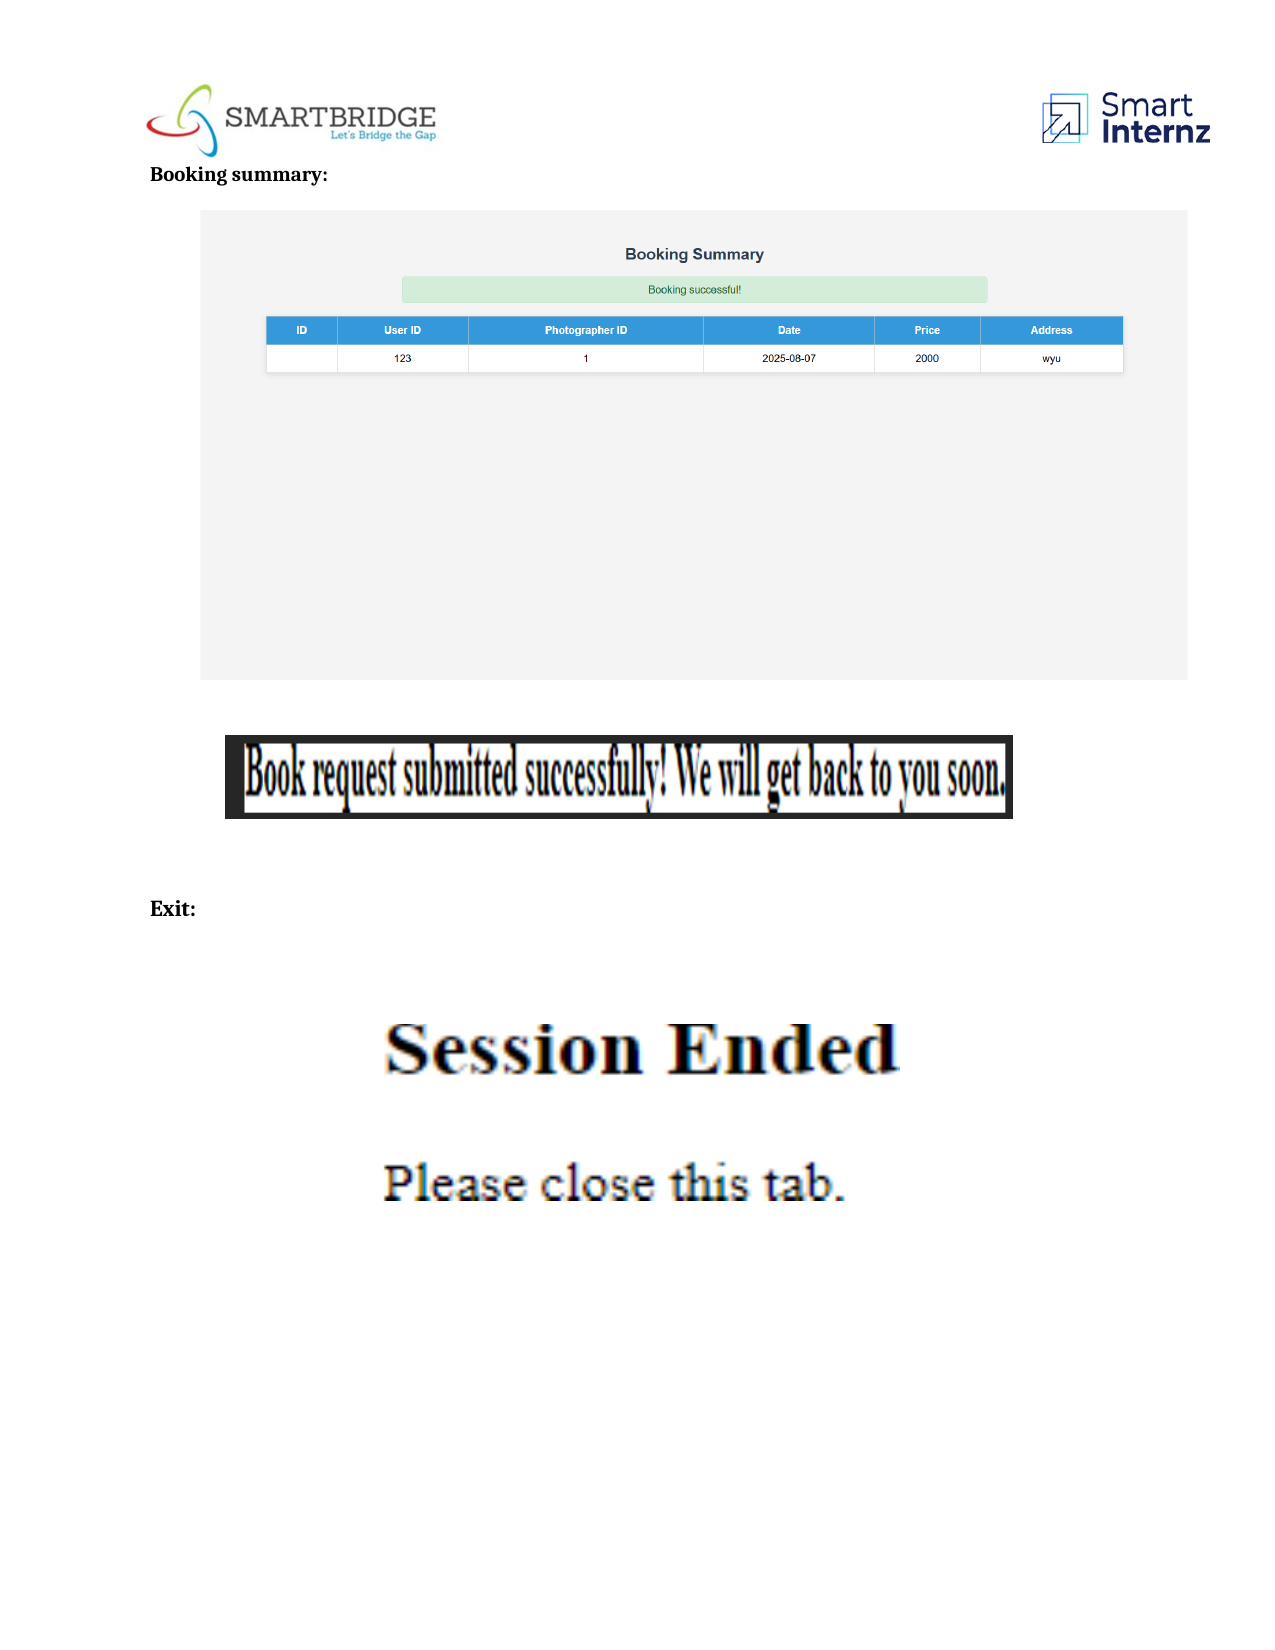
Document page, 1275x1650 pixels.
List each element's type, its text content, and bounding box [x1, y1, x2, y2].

picture [1037, 92, 1214, 143]
picture [200, 210, 1188, 680]
picture [225, 735, 1013, 819]
picture [383, 1024, 900, 1201]
text Exit: [150, 896, 1275, 922]
text Booking summary: [150, 162, 1275, 186]
picture [143, 78, 439, 161]
